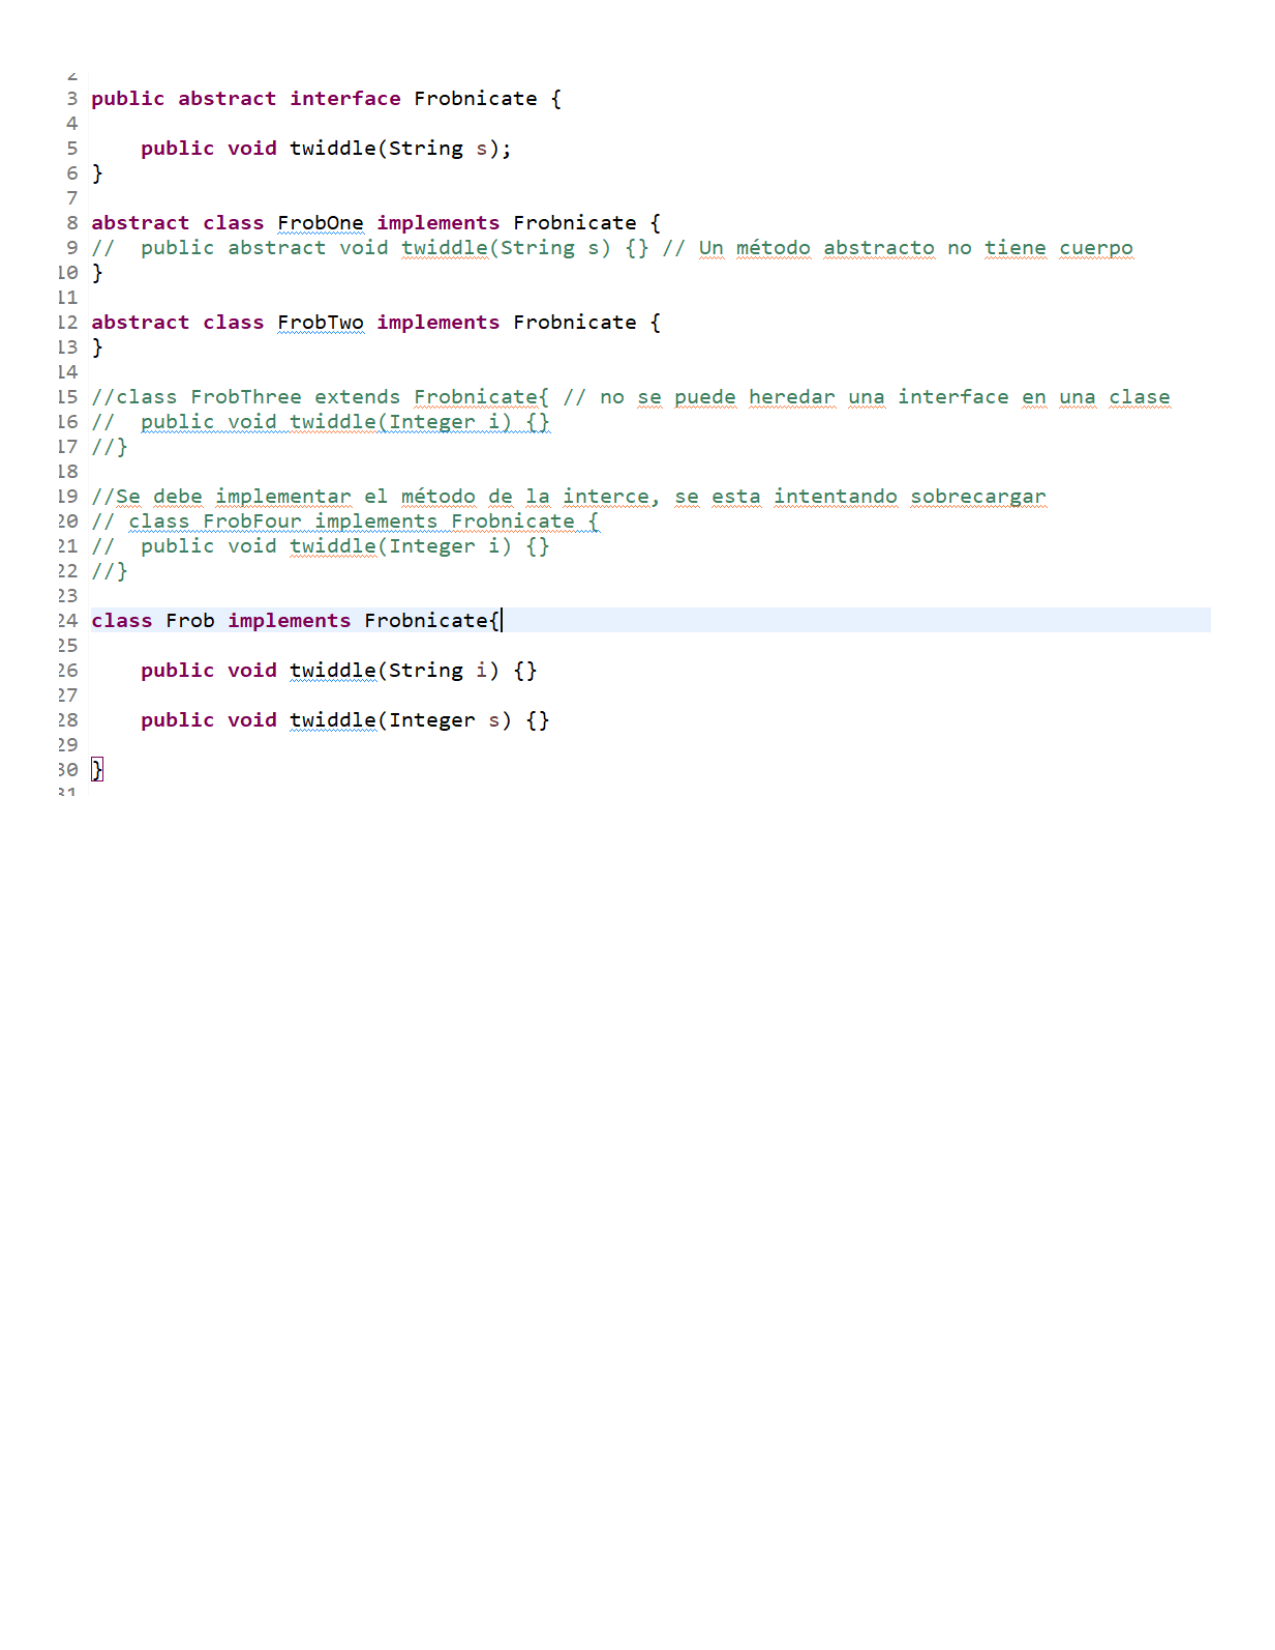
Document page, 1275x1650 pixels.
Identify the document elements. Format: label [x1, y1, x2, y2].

picture [59, 73, 1211, 796]
